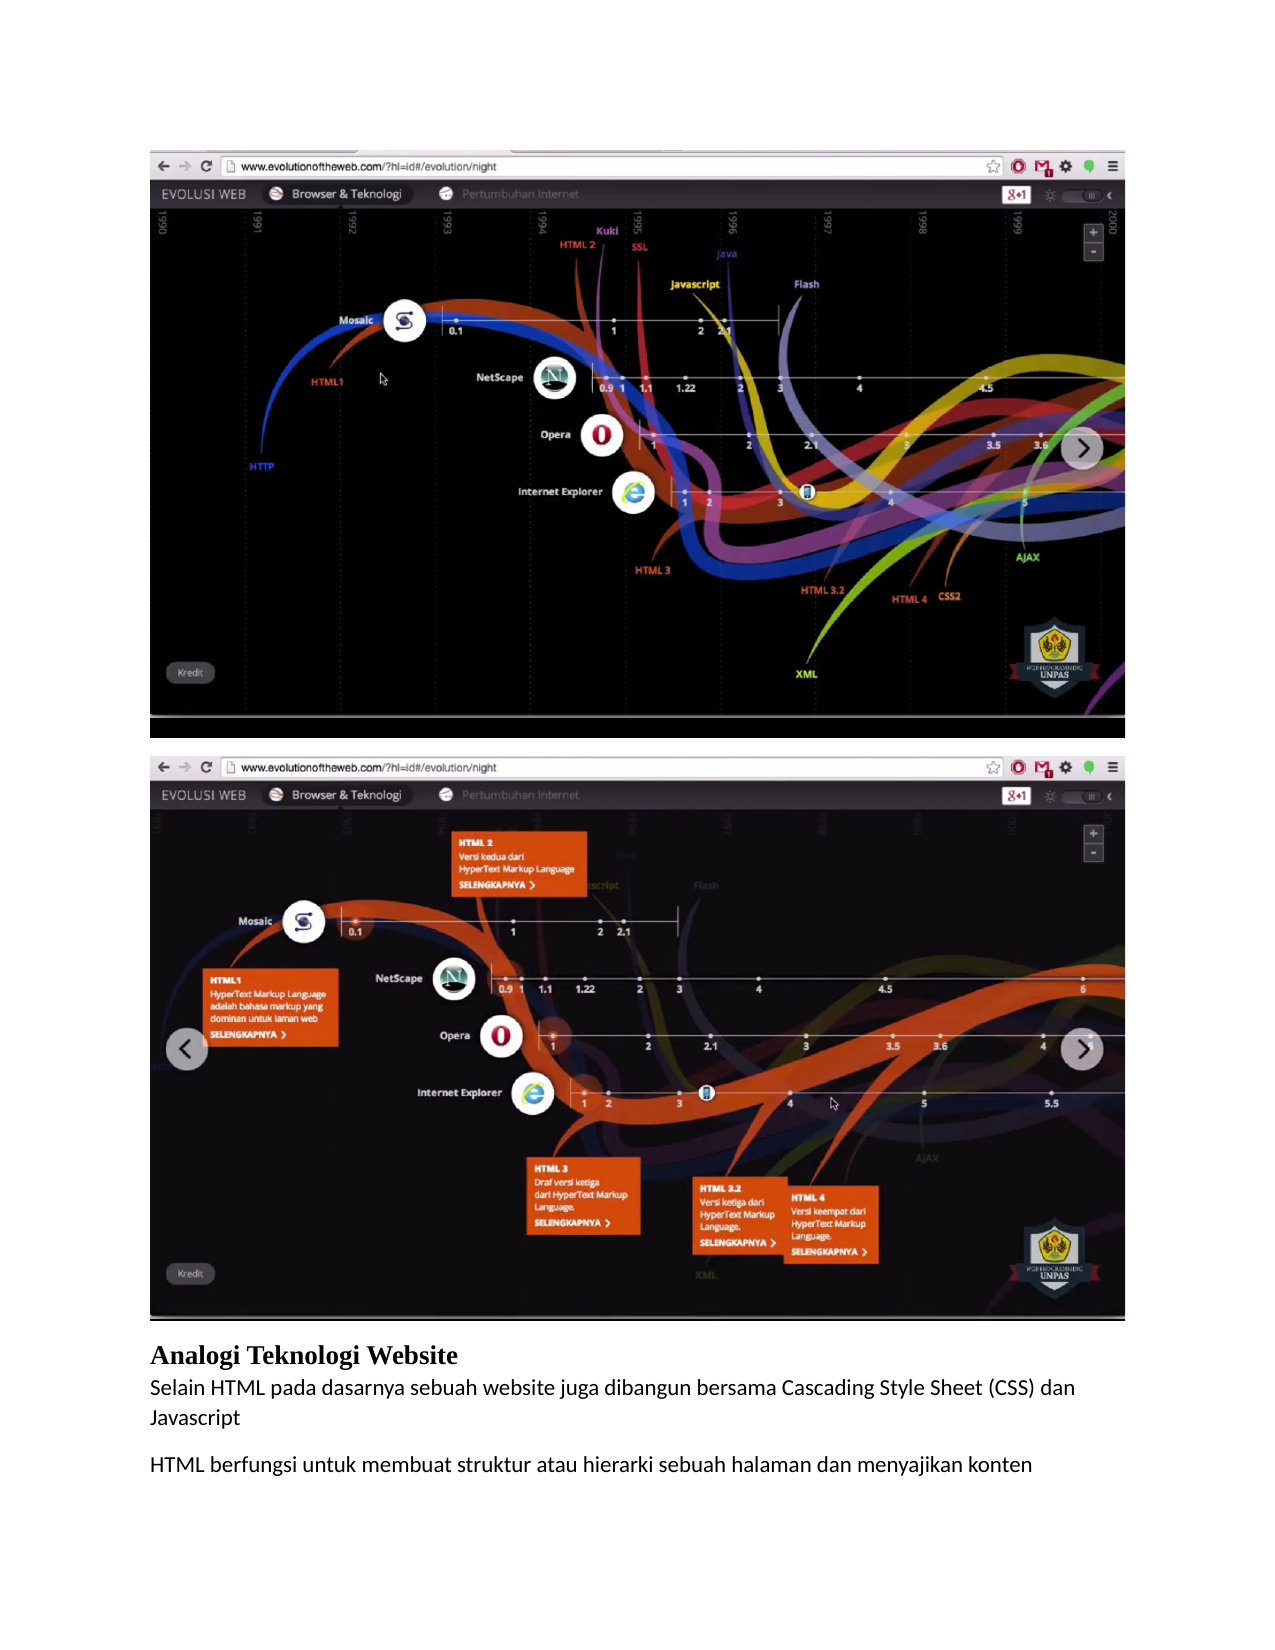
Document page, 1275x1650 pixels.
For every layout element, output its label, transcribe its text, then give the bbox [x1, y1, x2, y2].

picture [150, 150, 1125, 738]
picture [150, 756, 1125, 1321]
subtitle Analogi Teknologi Website [150, 1339, 1125, 1370]
text Selain HTML pada dasarnya sebuah website juga dibangun bersama Cascading Style Sheet (CSS) dan Javascript [150, 1373, 1125, 1431]
text HTML berfungsi untuk membuat struktur atau hierarki sebuah halaman dan menyajikan konten [150, 1450, 1125, 1478]
